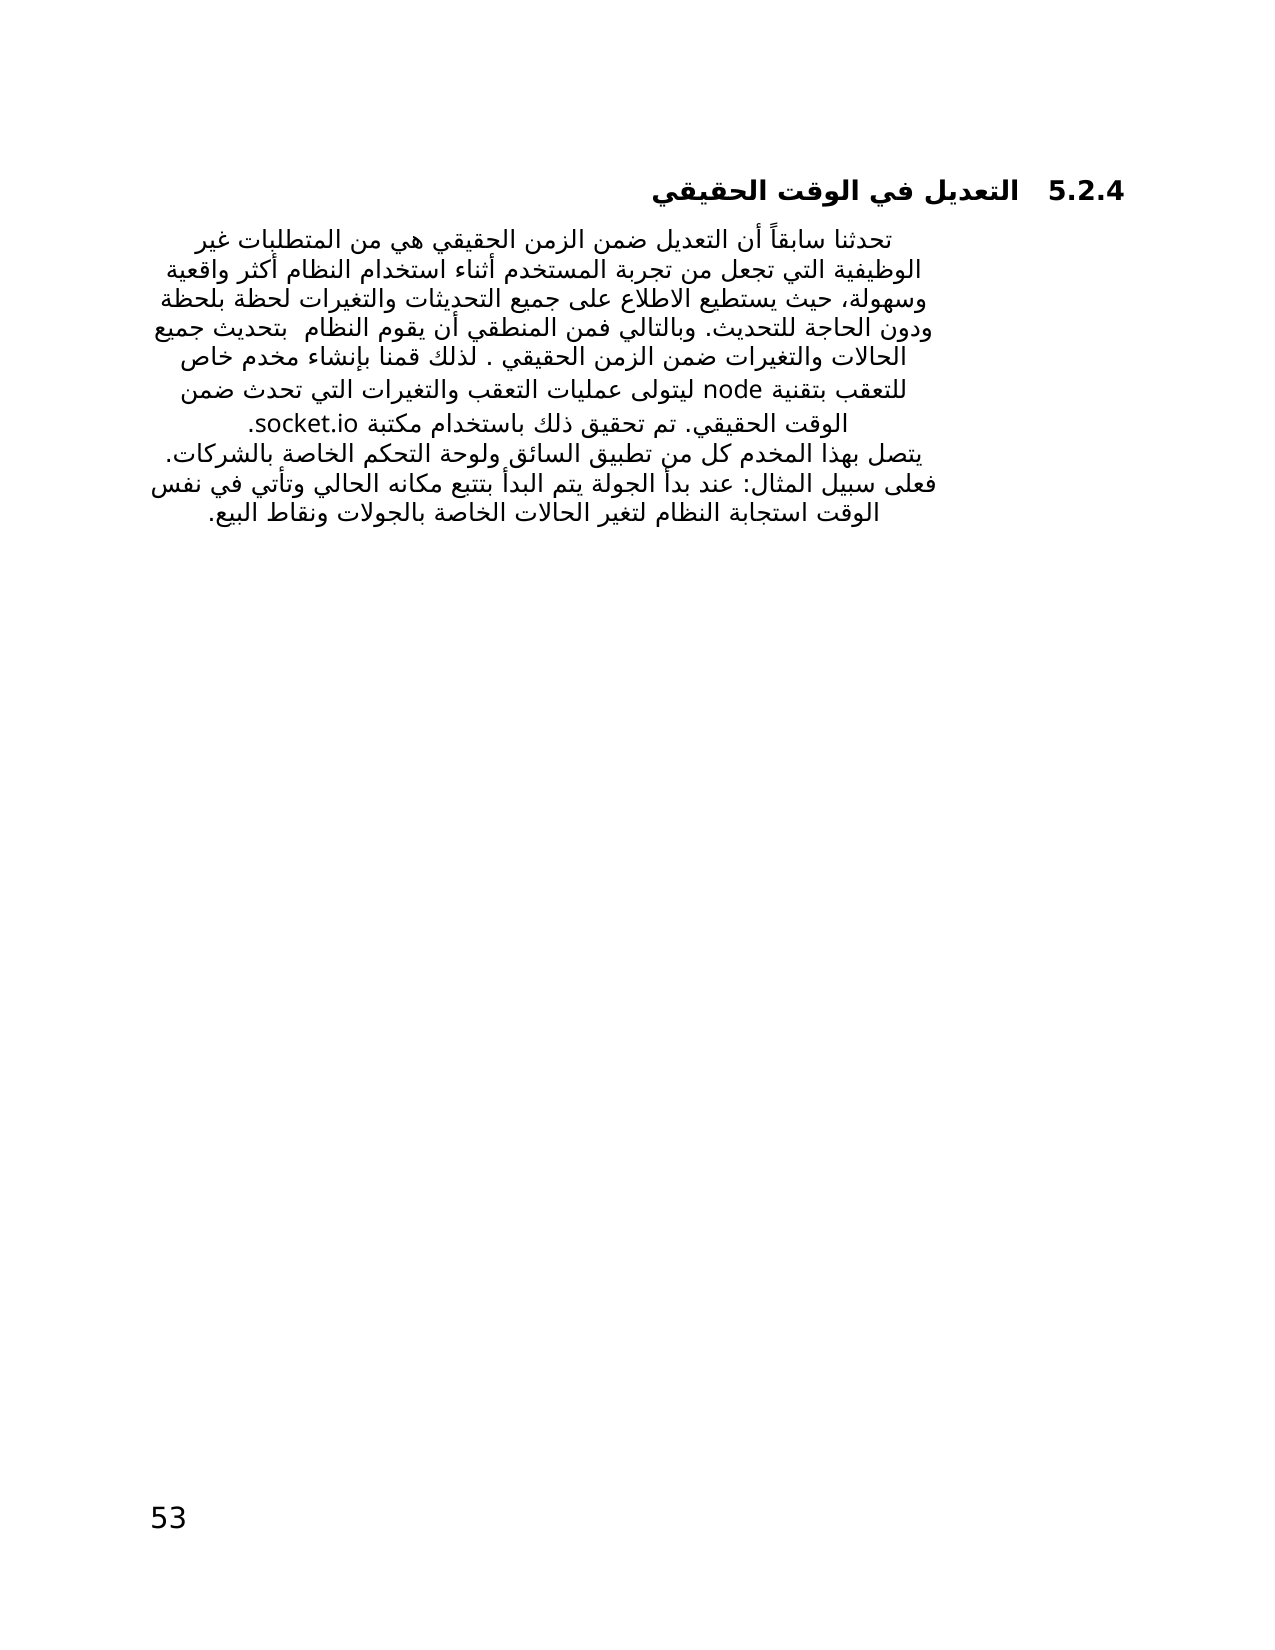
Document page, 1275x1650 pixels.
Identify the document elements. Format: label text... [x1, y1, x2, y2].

text يتصل بهذا المخدم كل من تطبيق السائق ولوحة التحكم الخاصة بالشركات. فعلى سبيل المثال: عند بدأ الجولة يتم البدأ بتتبع مكانه الحالي وتأتي في نفس الوقت استجابة النظام لتغير الحالات الخاصة بالجولات ونقاط البيع. [150, 440, 937, 527]
title 5.2.4 التعديل في الوقت الحقيقي [150, 175, 1125, 207]
text تحدثنا سابقاً أن التعديل ضمن الزمن الحقيقي هي من المتطلبات غير الوظيفية التي تجعل من تجربة المستخدم أثناء استخدام النظام أكثر واقعية وسهولة، حيث يستطيع الاطلاع على جميع التحديثات والتغيرات لحظة بلحظة ودون الحاجة للتحديث. وبالتالي فمن المنطقي أن يقوم النظام بتحديث جميع الحالات والتغيرات ضمن الزمن الحقيقي . لذلك قمنا بإنشاء مخدم خاص للتعقب بتقنية node ليتولى عمليات التعقب والتغيرات التي تحدث ضمن الوقت الحقيقي. تم تحقيق ذلك باستخدام مكتبة socket.io. [150, 226, 937, 440]
